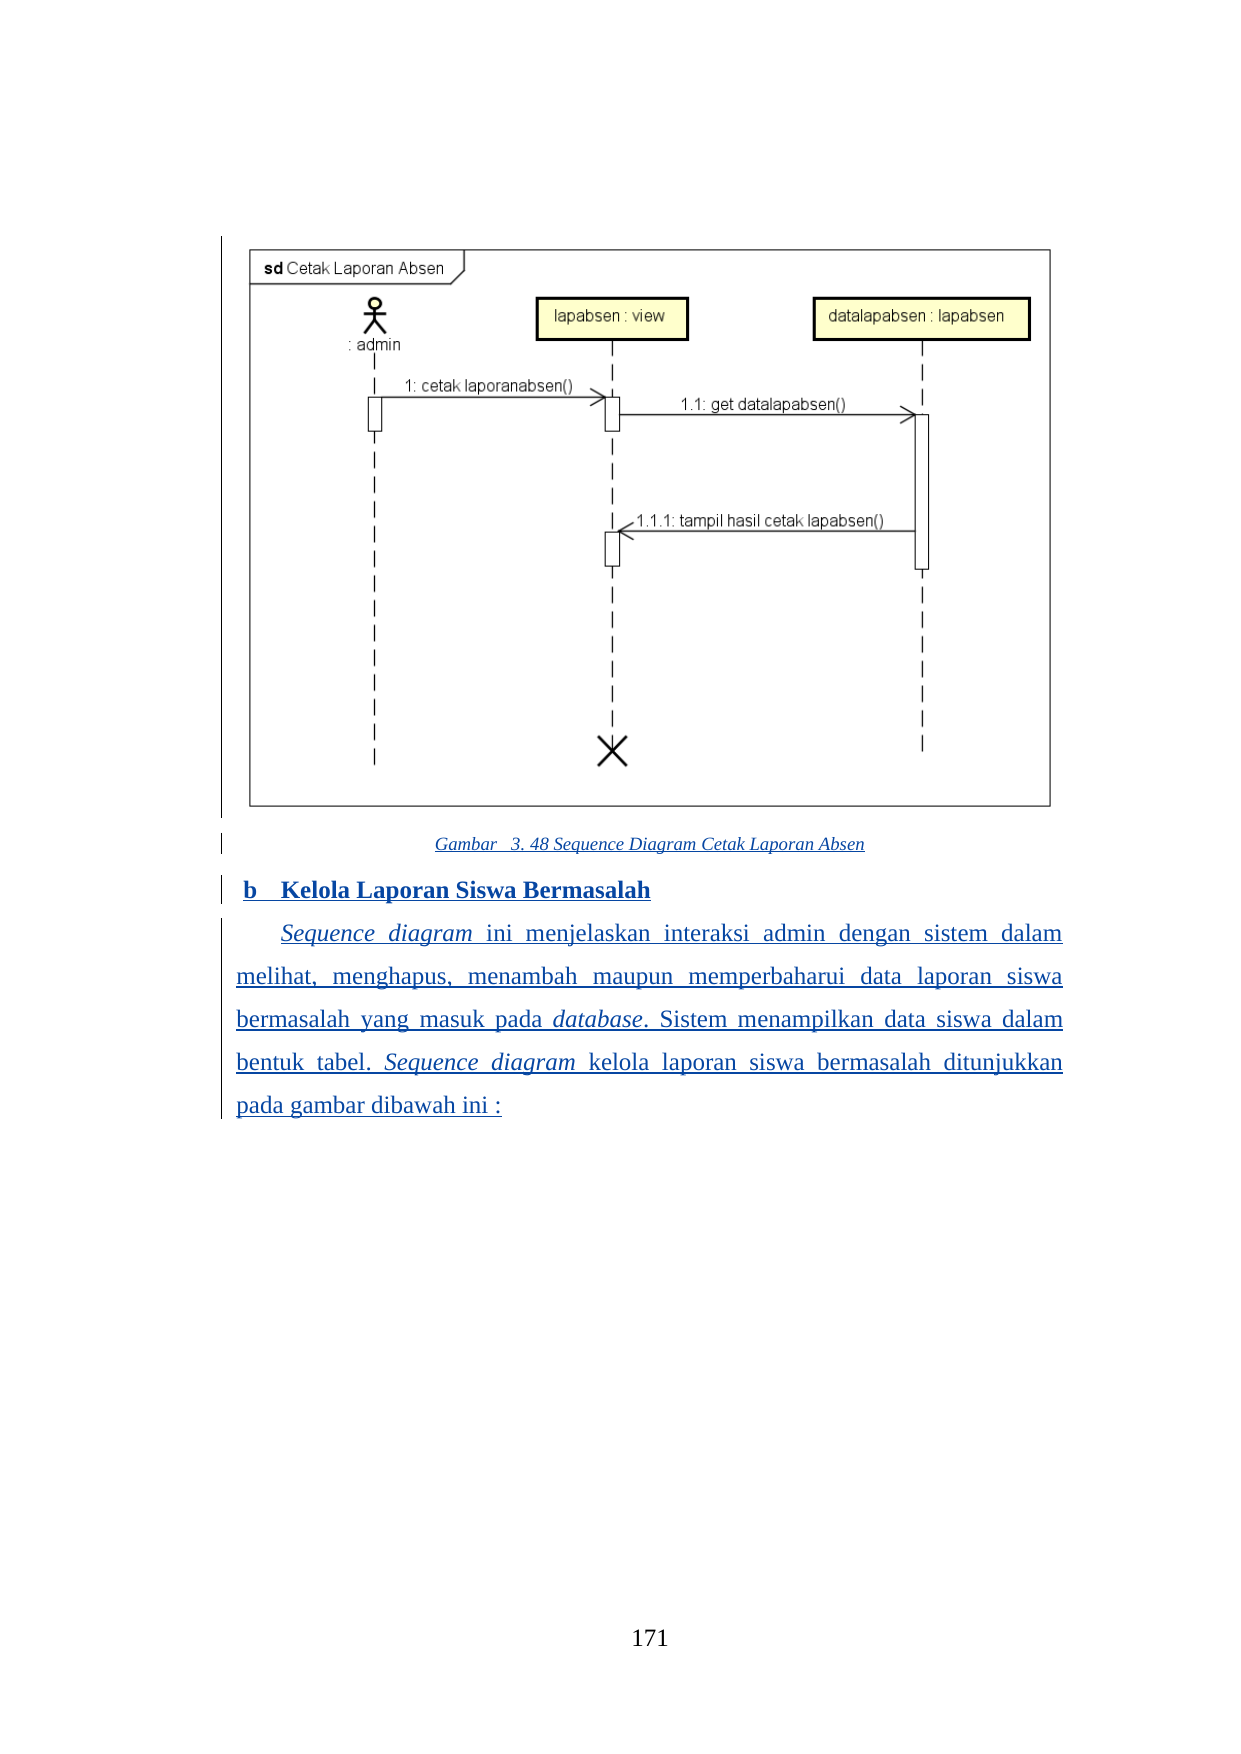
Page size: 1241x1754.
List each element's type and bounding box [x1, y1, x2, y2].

picture [236, 236, 1063, 819]
